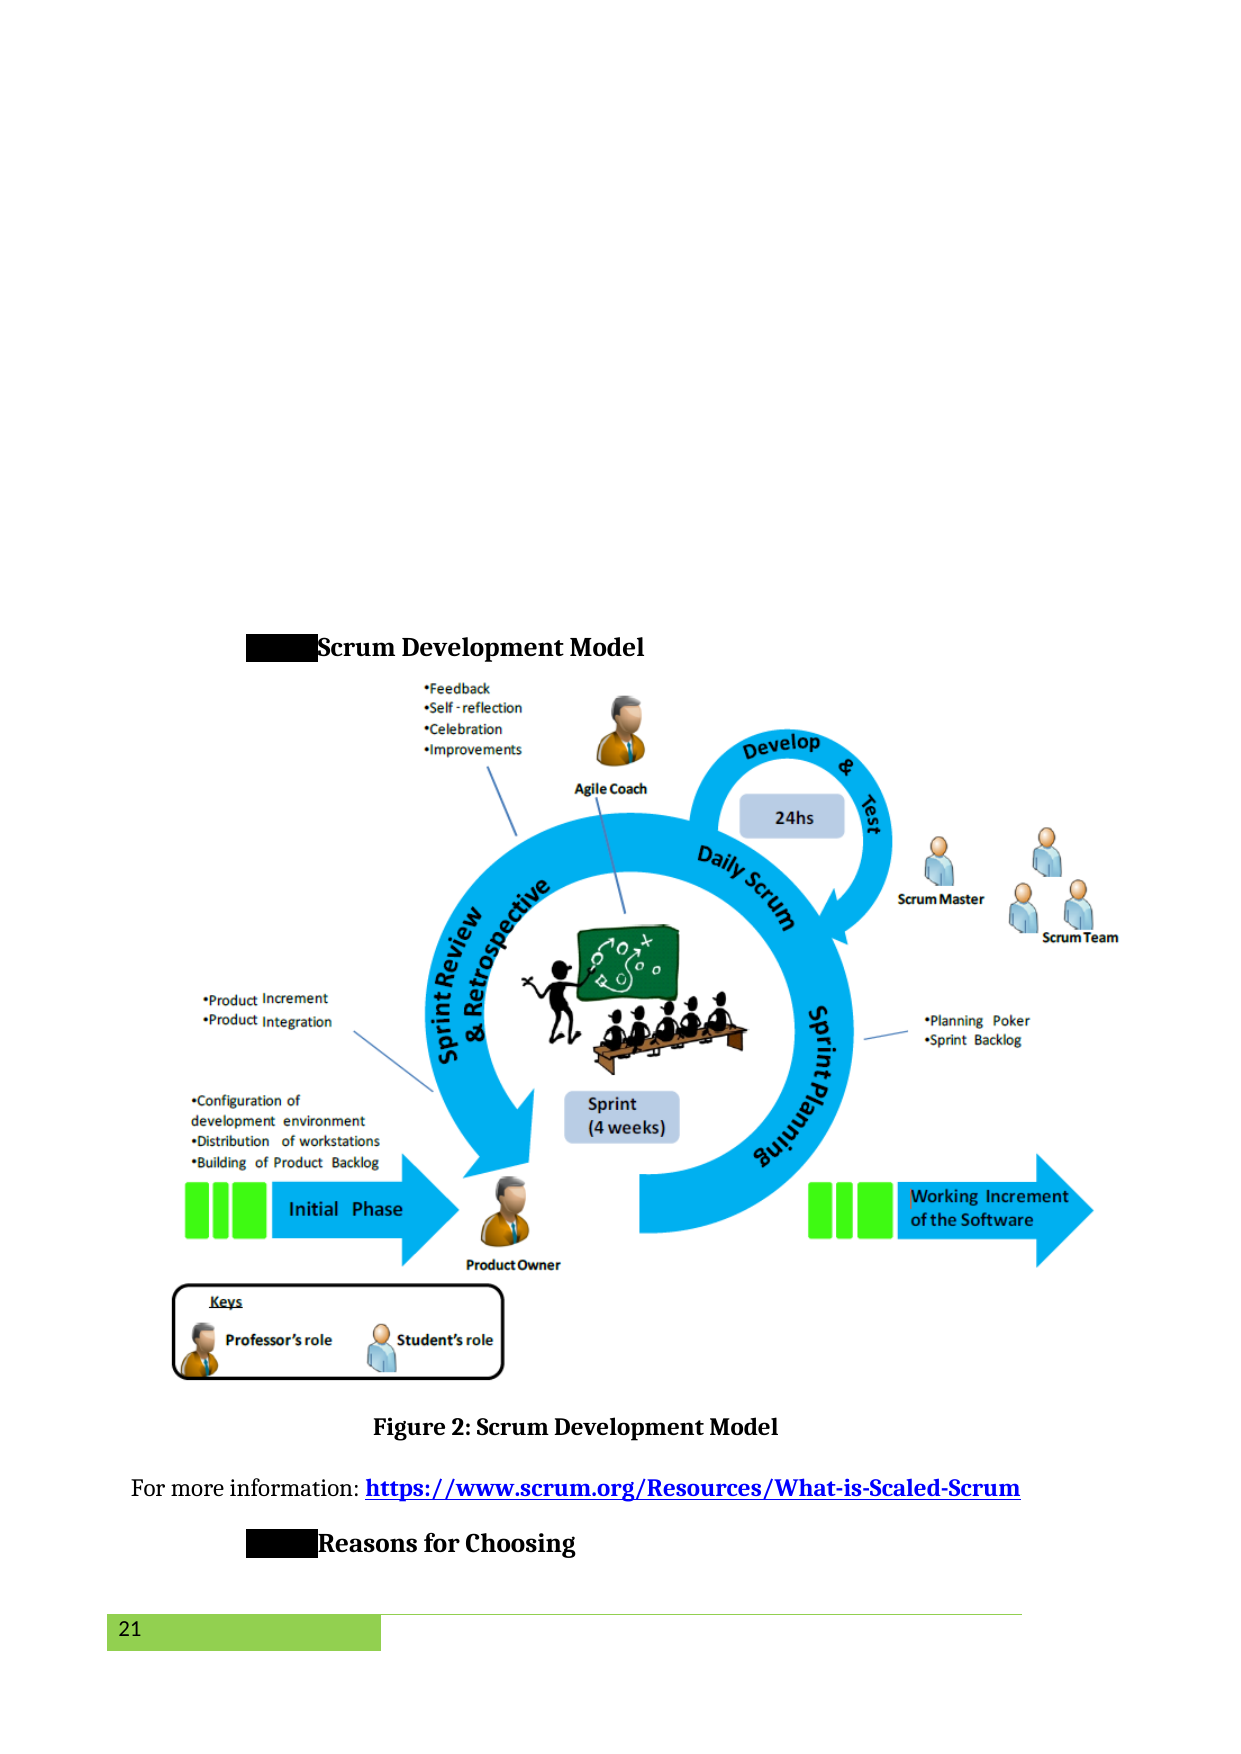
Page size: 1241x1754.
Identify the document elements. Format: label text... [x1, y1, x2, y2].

picture [118, 671, 1143, 1388]
text Figure 2: Scrum Development Model [118, 1412, 1033, 1441]
subtitle Reasons for Choosing [246, 1528, 1033, 1559]
subtitle Scrum Development Model [246, 632, 1033, 663]
text For more information: https://www.scrum.org/Resources/What-is-Scaled-Scrum [118, 1474, 1033, 1503]
